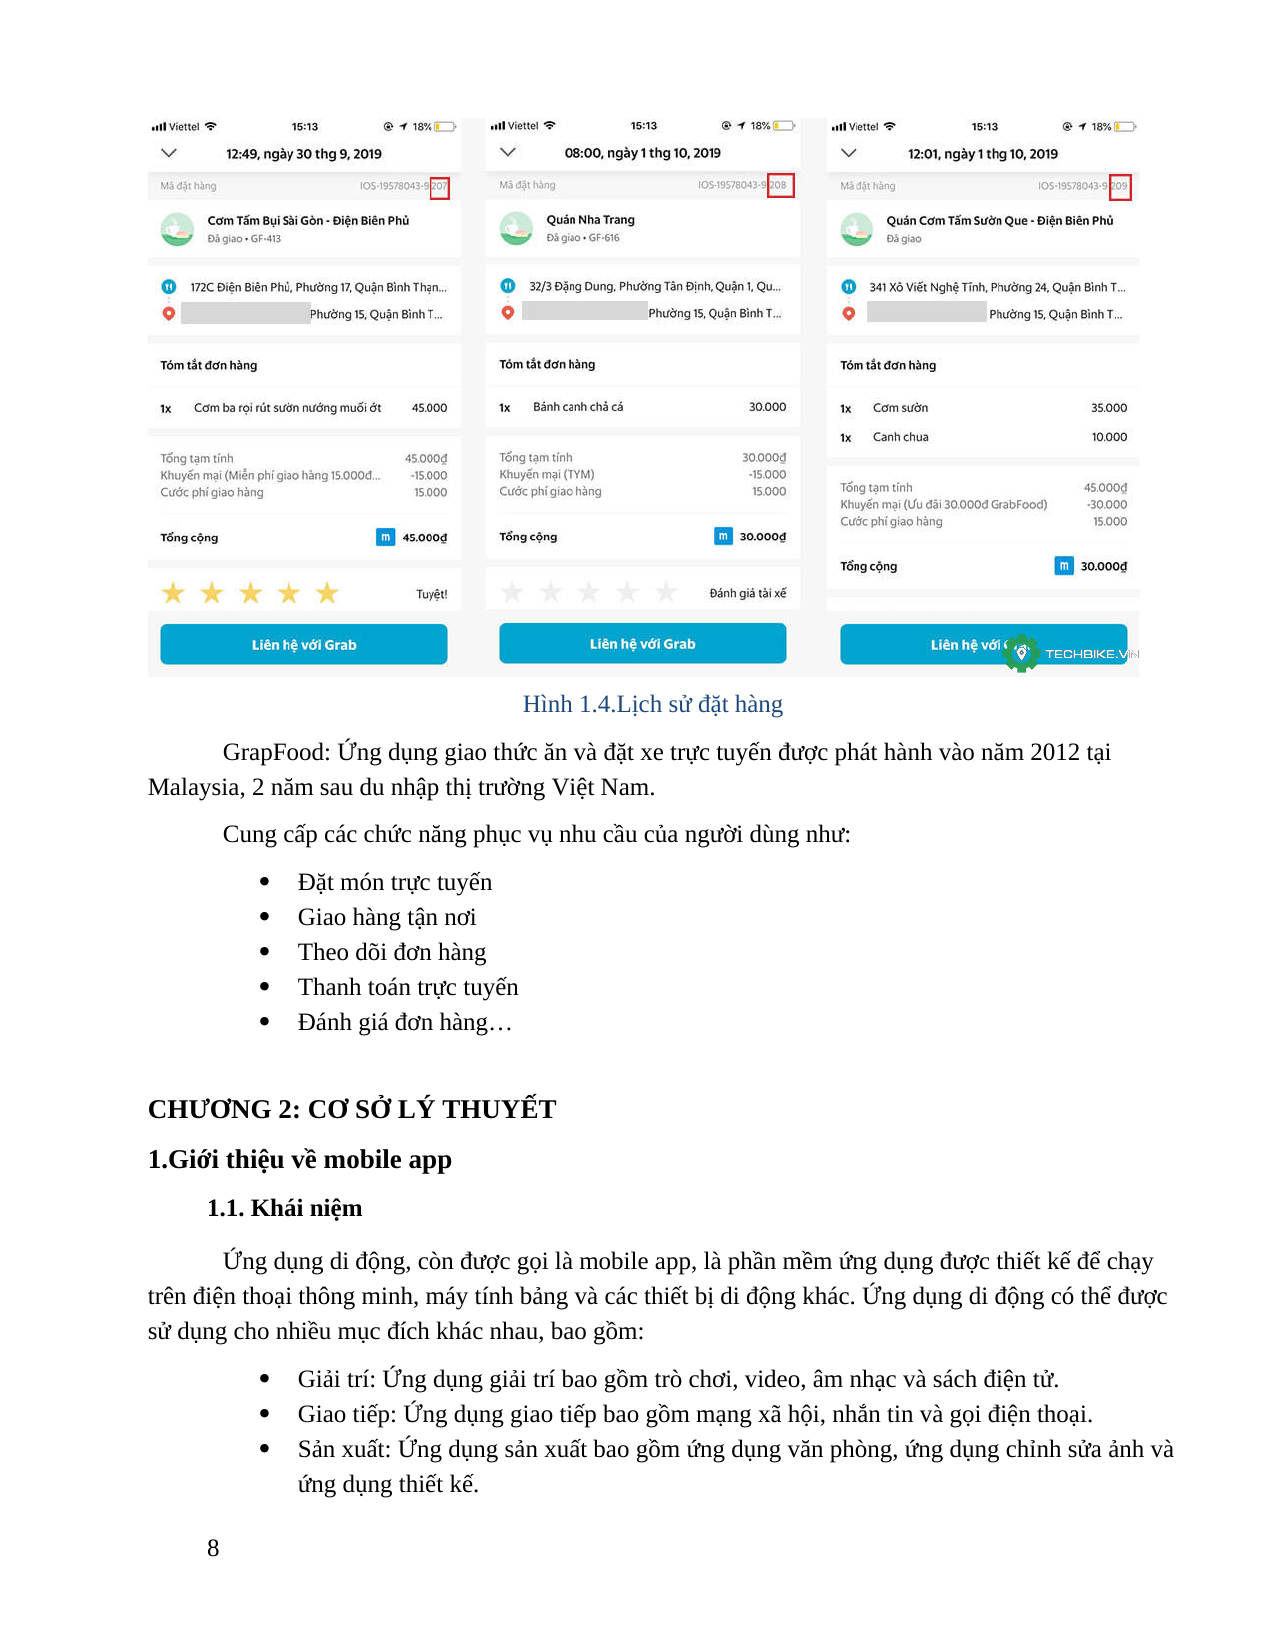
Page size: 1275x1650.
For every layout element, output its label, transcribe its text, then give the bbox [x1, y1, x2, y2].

list Giải trí: Ứng dụng giải trí bao gồm trò chơi, video, âm nhạc và sách điện tử. [260, 1358, 1186, 1393]
list Đánh giá đơn hàng… [260, 1001, 1186, 1036]
text Cung cấp các chức năng phục vụ nhu cầu của người dùng như: [148, 813, 1186, 848]
list Đặt món trực tuyến [260, 861, 1186, 896]
list Thanh toán trực tuyến [260, 966, 1186, 1001]
list Theo dõi đơn hàng [260, 931, 1186, 966]
text GrapFood: Ứng dụng giao thức ăn và đặt xe trực tuyến được phát hành vào năm 2012 tại Malaysia, 2 năm sau du nhập thị trường Việt Nam. [148, 731, 1186, 801]
text Ứng dụng di động, còn được gọi là mobile app, là phần mềm ứng dụng được thiết kế để chạy trên điện thoại thông minh, máy tính bảng và các thiết bị di động khác. Ứng dụng di động có thể được sử dụng cho nhiều mục đích khác nhau, bao gồm: [148, 1240, 1186, 1345]
subtitle 1.1. Khái niệm [148, 1193, 1186, 1222]
list Giao tiếp: Ứng dụng giao tiếp bao gồm mạng xã hội, nhắn tin và gọi điện thoại. [260, 1393, 1186, 1428]
subtitle CHƯƠNG 2: CƠ SỞ LÝ THUYẾT [148, 1093, 1186, 1125]
subtitle 1.Giới thiệu về mobile app [148, 1143, 1186, 1174]
text Hình 1.4.Lịch sử đặt hàng [448, 689, 1186, 718]
picture [147, 118, 1140, 677]
list Sản xuất: Ứng dụng sản xuất bao gồm ứng dụng văn phòng, ứng dụng chỉnh sửa ảnh và ứng dụng thiết kế. [260, 1428, 1186, 1498]
list Giao hàng tận nơi [260, 896, 1186, 931]
